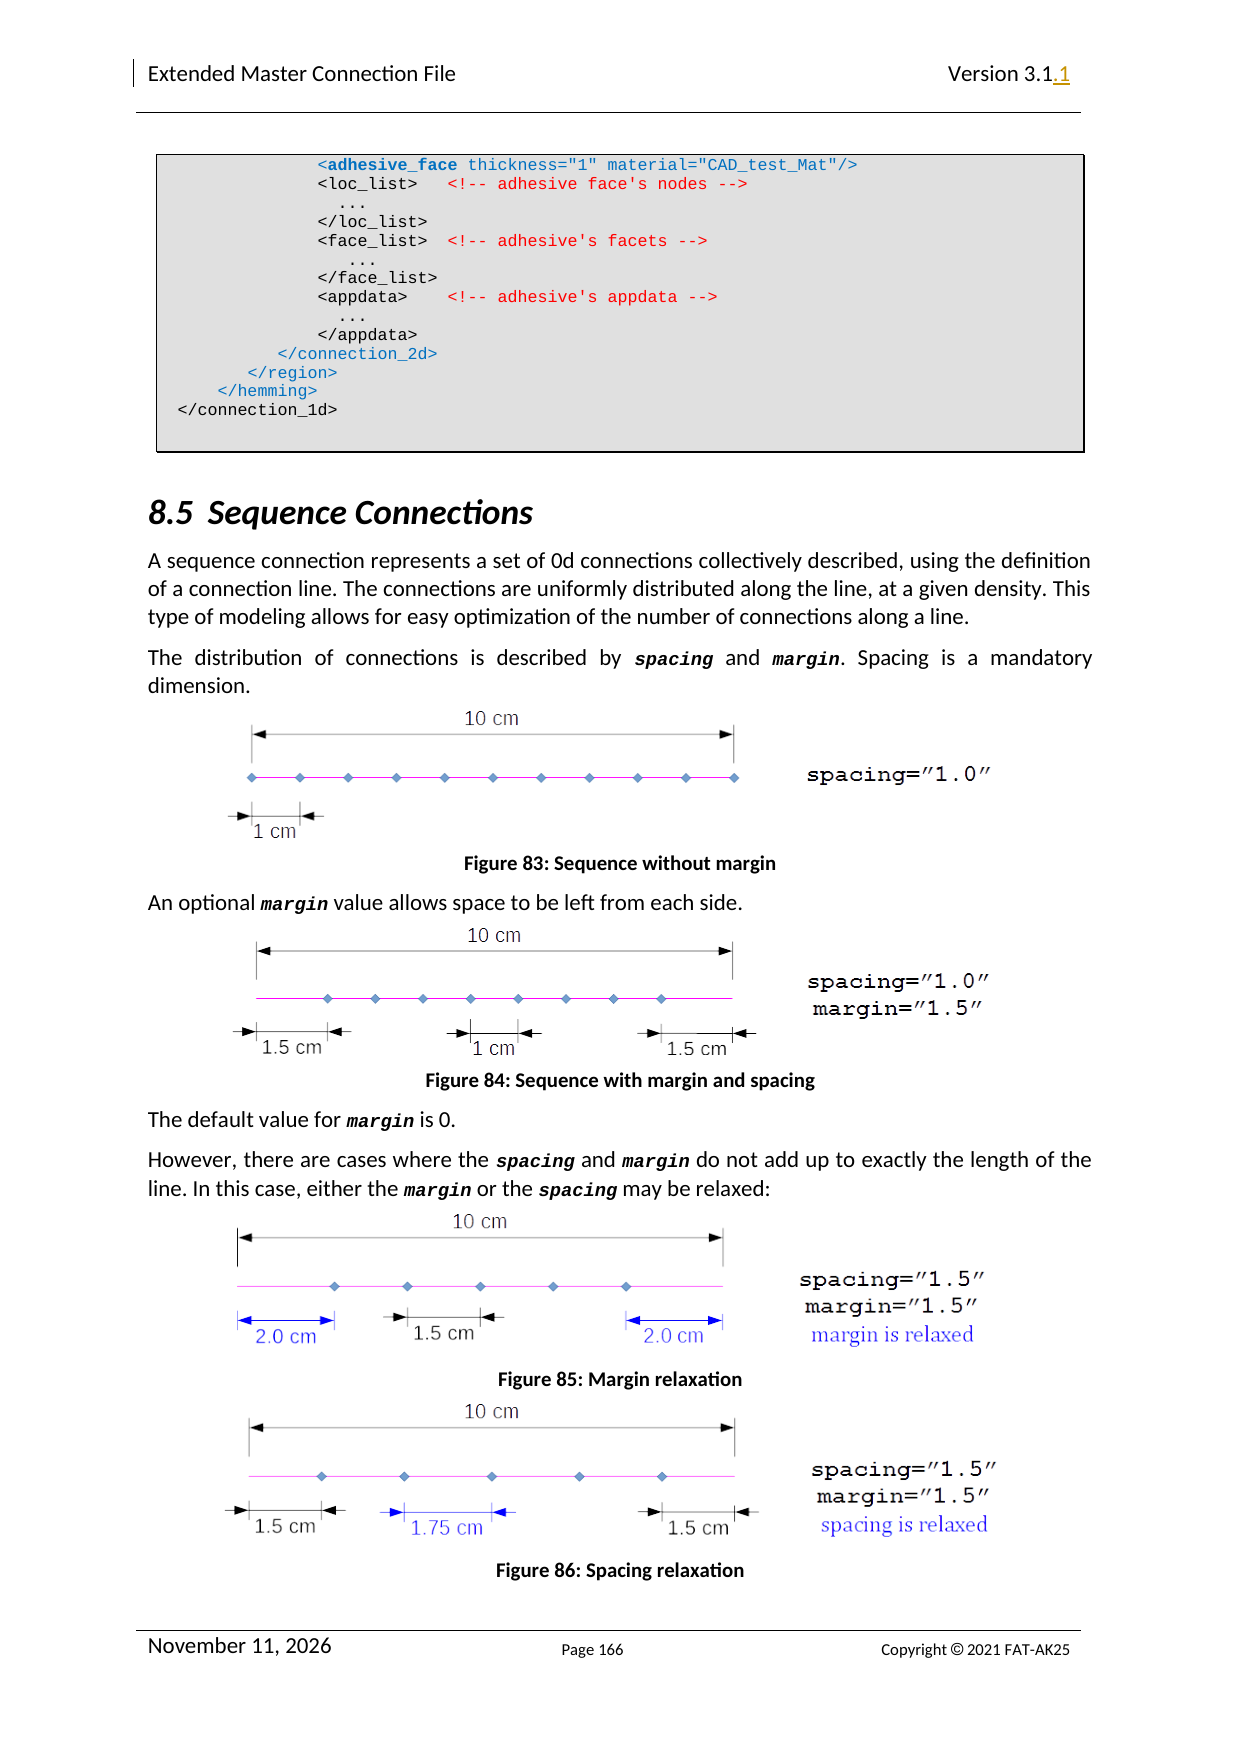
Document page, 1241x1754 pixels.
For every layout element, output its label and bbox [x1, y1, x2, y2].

picture [232, 928, 1008, 1055]
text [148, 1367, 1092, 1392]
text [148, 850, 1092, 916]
picture [237, 1214, 1004, 1355]
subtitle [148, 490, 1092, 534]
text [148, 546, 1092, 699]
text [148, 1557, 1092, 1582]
picture [224, 1404, 1016, 1545]
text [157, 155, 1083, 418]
picture [227, 711, 1013, 838]
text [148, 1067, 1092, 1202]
